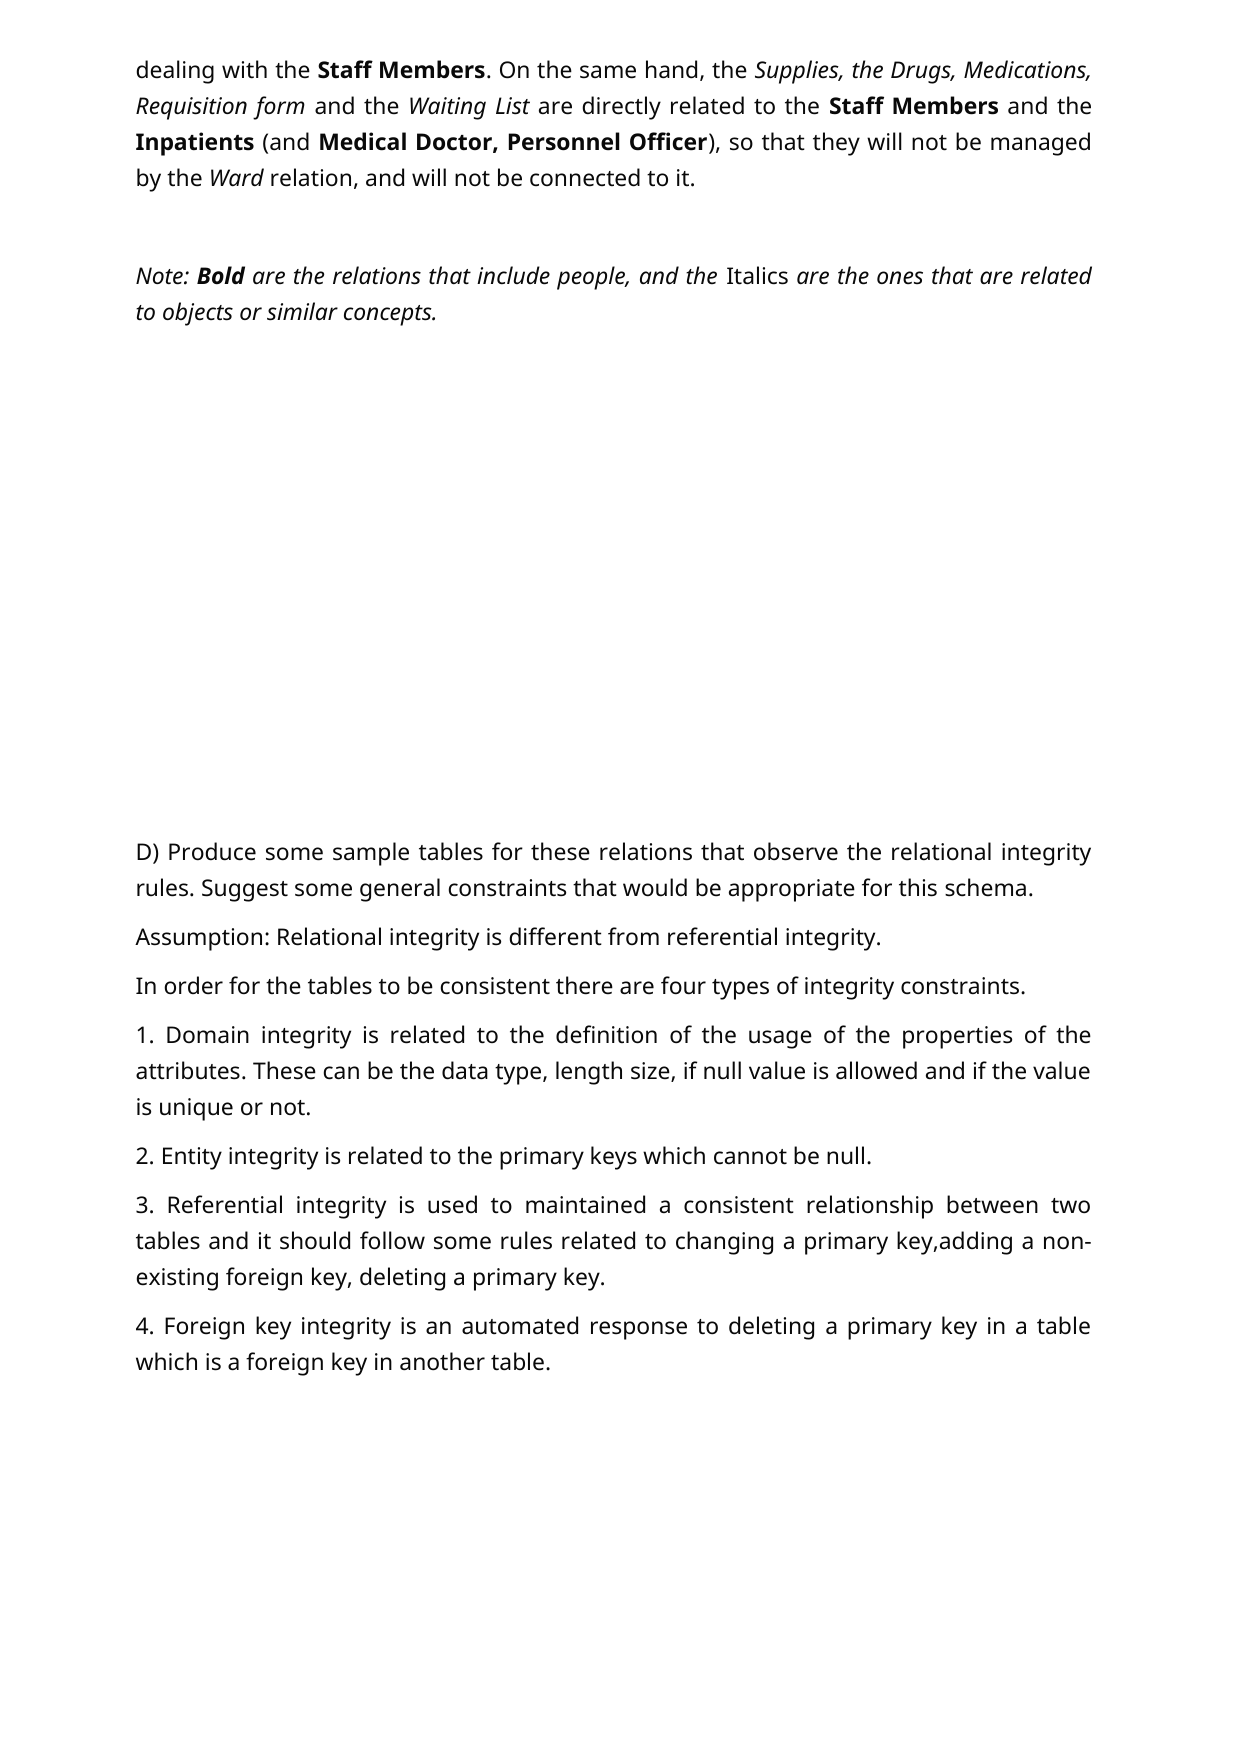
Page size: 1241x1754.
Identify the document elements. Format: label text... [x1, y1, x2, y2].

list In order for the tables to be consistent there are four types of integrity constraints. [135, 970, 1093, 1001]
list D) Produce some sample tables for these relations that observe the relational integrity rules. Suggest some general constraints that would be appropriate for this schema. [135, 836, 1093, 903]
list 1. Domain integrity is related to the definition of the usage of the properties of the attributes. These can be the data type, length size, if null value is allowed and if the value is unique or not. [135, 1019, 1093, 1122]
list 3. Referential integrity is used to maintained a consistent relationship between two tables and it should follow some rules related to changing a primary key,adding a non-existing foreign key, deleting a primary key. [135, 1189, 1093, 1292]
list 2. Entity integrity is related to the primary keys which cannot be null. [135, 1140, 1093, 1171]
list Assumption: Relational integrity is different from referential integrity. [135, 921, 1093, 952]
list 4. Foreign key integrity is an automated response to deleting a primary key in a table which is a foreign key in another table. [135, 1310, 1093, 1377]
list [135, 54, 1093, 193]
list Note: Bold are the relations that include people, and the Italics are the ones that are related to objects or similar concepts. [135, 260, 1093, 327]
